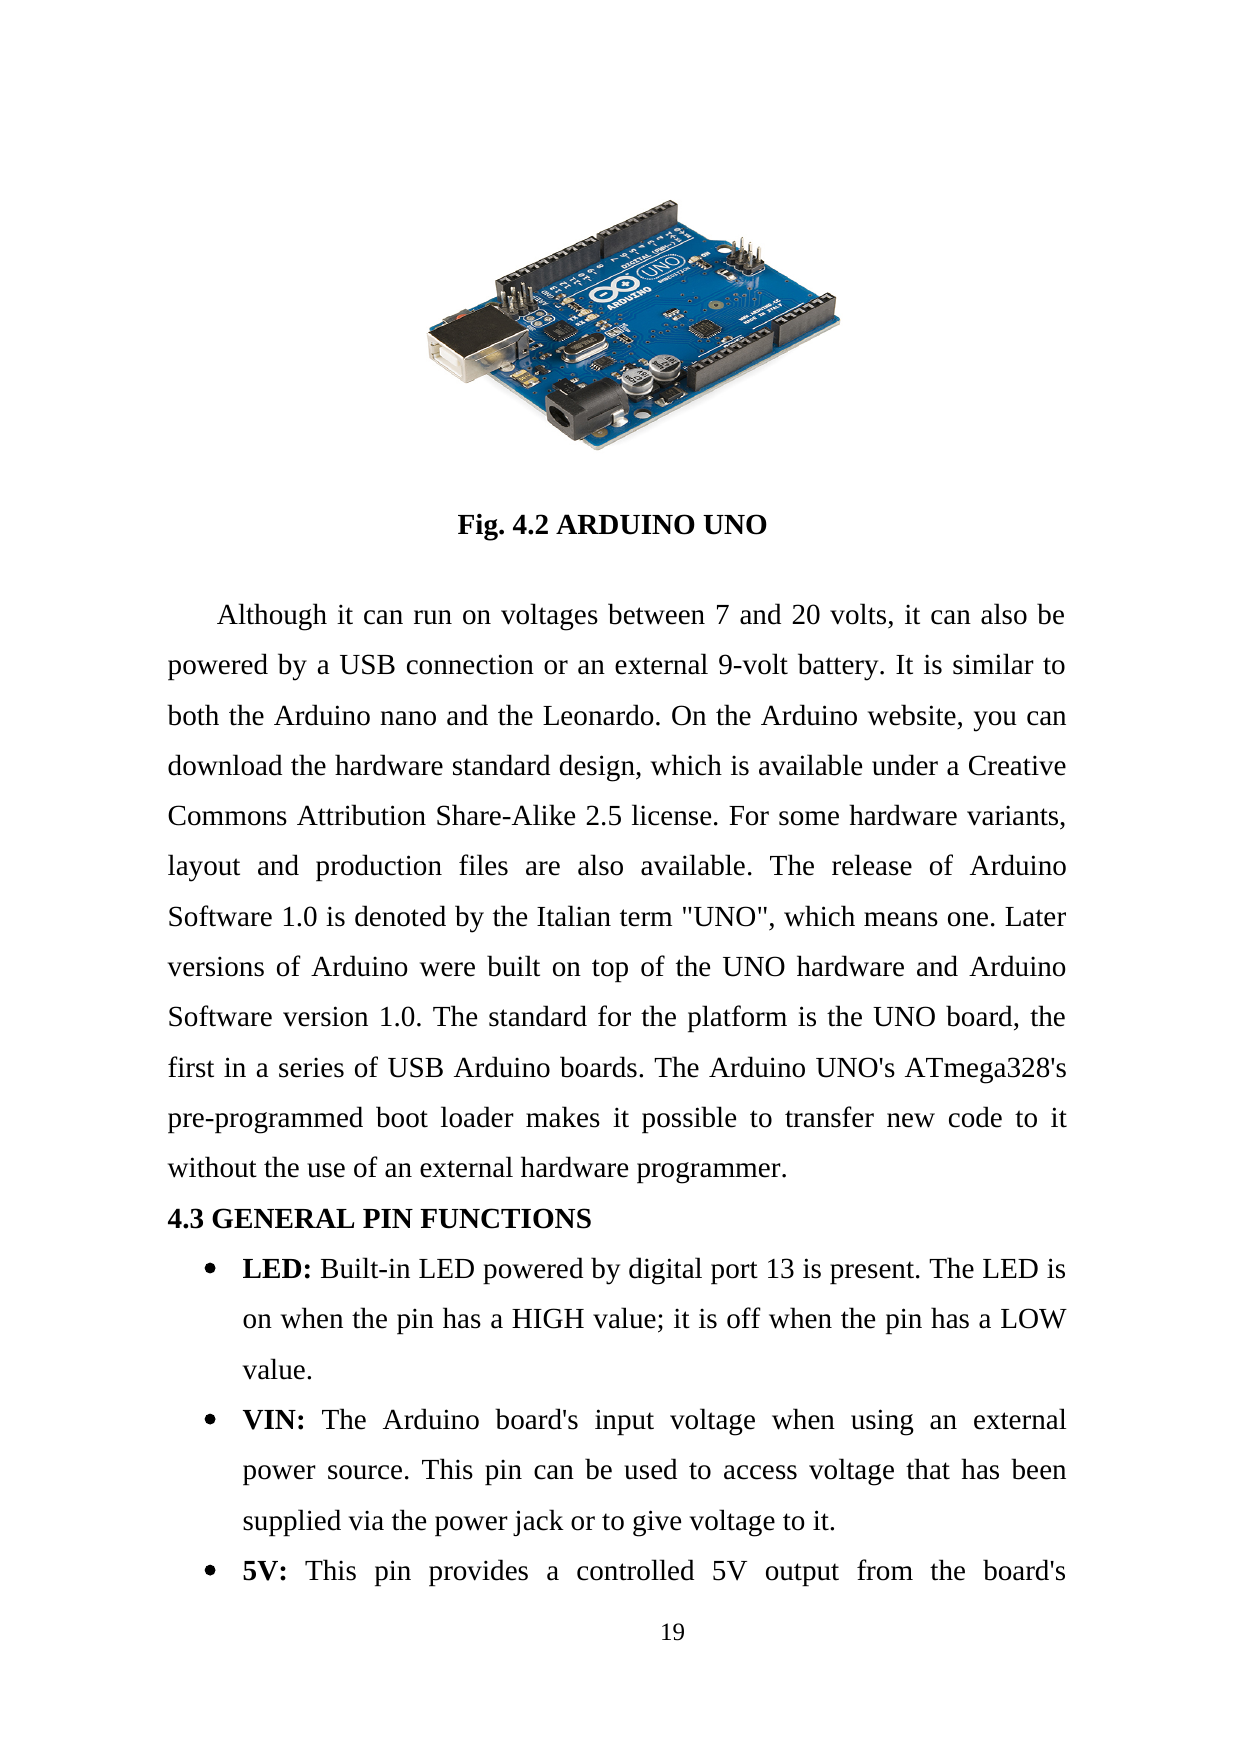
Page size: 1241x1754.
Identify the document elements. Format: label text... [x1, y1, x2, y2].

list LED: Built-in LED powered by digital port 13 is present. The LED is on when the pin has a HIGH value; it is off when the pin has a LOW value. [205, 1251, 1068, 1385]
text 4.3 GENERAL PIN FUNCTIONS [167, 1201, 1190, 1234]
text Although it can run on voltages between 7 and 20 volts, it can also be powered by a USB connection or an external 9-volt battery. It is similar to both the Arduino nano and the Leonardo. On the Arduino website, you can download the hardware standard design, which is available under a Creative Commons Attribution Share-Alike 2.5 license. For some hardware variants, layout and production files are also available. The release of Arduino Software 1.0 is denoted by the Italian term "UNO", which means one. Later versions of Arduino were built on top of the UNO hardware and Arduino Software version 1.0. The standard for the platform is the UNO board, the first in a series of USB Arduino boards. The Arduino UNO's ATmega328's pre-programmed boot loader makes it possible to transfer new code to it without the use of an external hardware programmer. [167, 597, 1068, 1184]
picture [408, 164, 854, 493]
list VIN: The Arduino board's input voltage when using an external power source. This pin can be used to access voltage that has been supplied via the power jack or to give voltage to it. [205, 1402, 1068, 1536]
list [205, 1553, 1068, 1587]
text Fig. 4.2 ARDUINO UNO [436, 507, 1082, 541]
